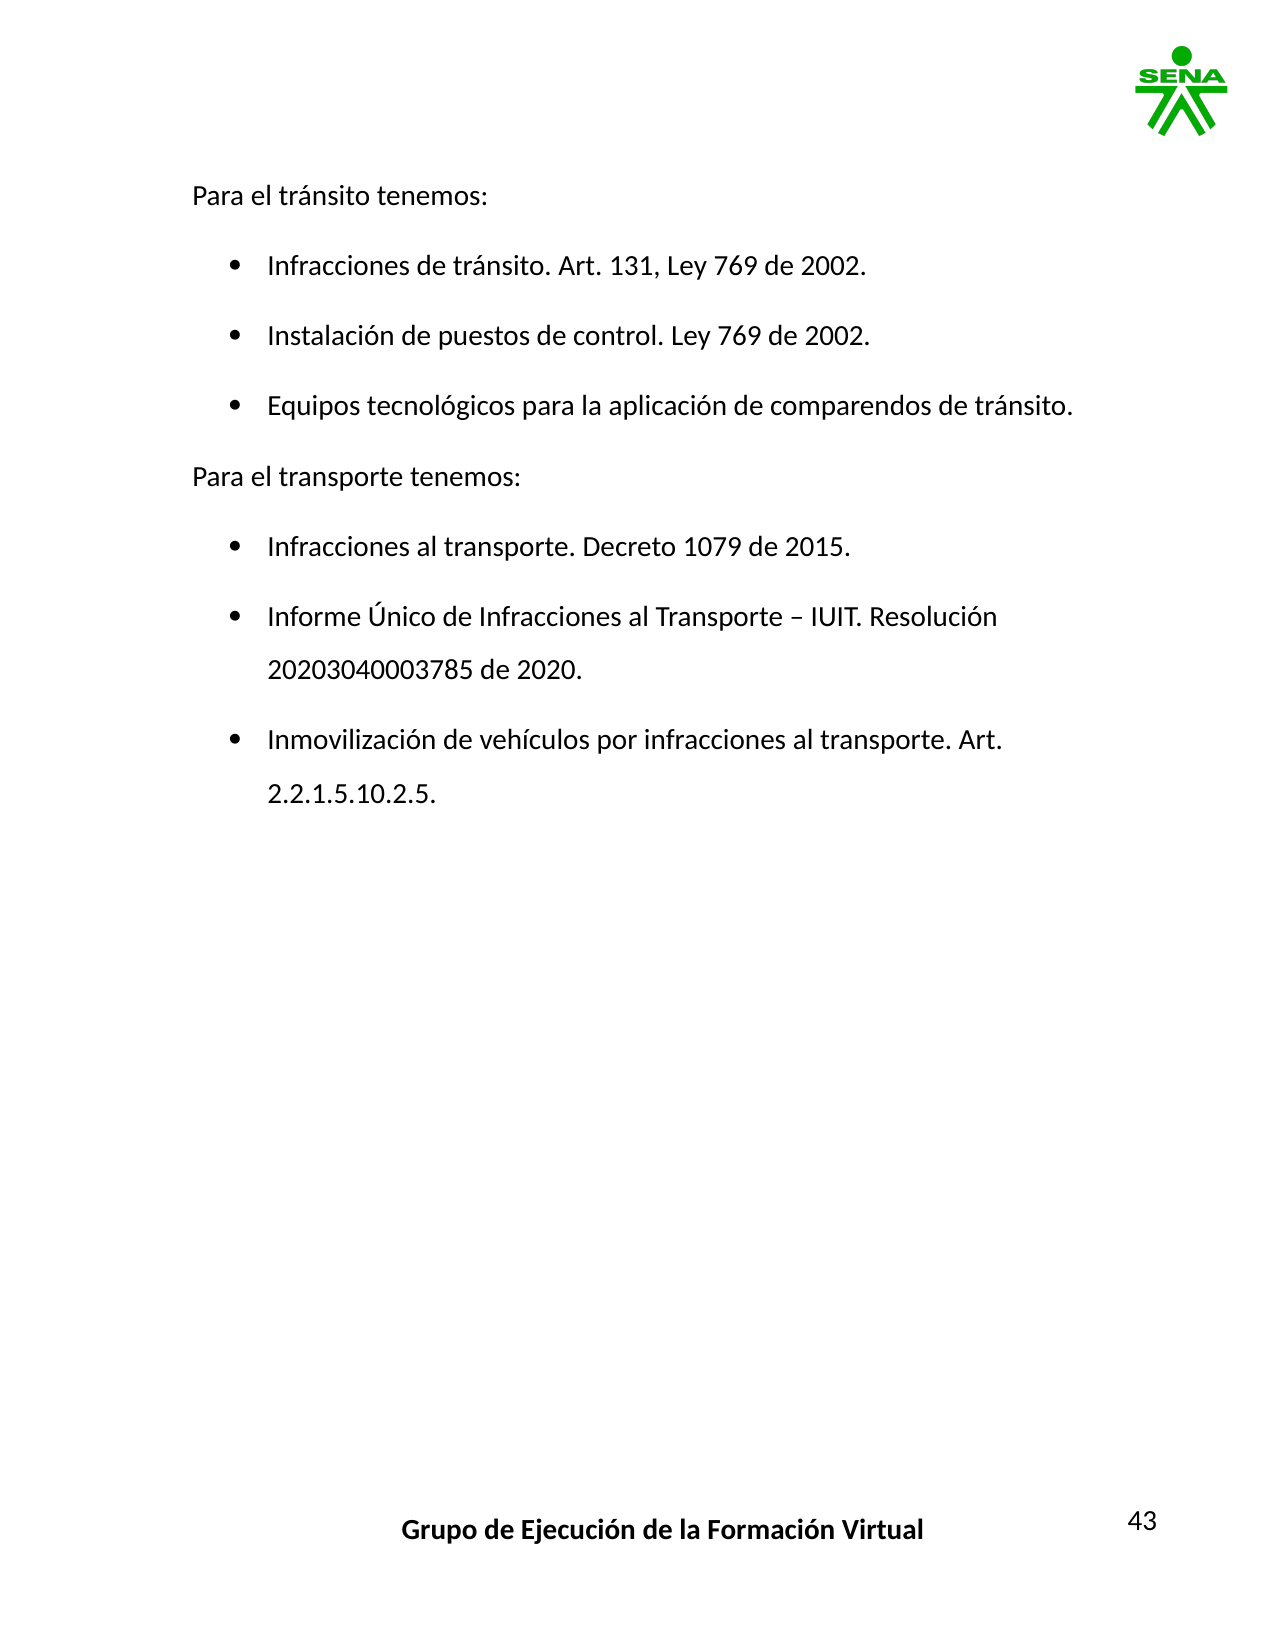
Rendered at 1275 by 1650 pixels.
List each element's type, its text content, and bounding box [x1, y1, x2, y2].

list Equipos tecnológicos para la aplicación de comparendos de tránsito. [230, 387, 1157, 423]
list Infracciones al transporte. Decreto 1079 de 2015. [230, 528, 1157, 563]
text Para el tránsito tenemos: [118, 177, 1157, 213]
picture [1135, 46, 1228, 136]
list Instalación de puestos de control. Ley 769 de 2002. [230, 317, 1157, 353]
list Infracciones de tránsito. Art. 131, Ley 769 de 2002. [230, 247, 1157, 283]
text Para el transporte tenemos: [118, 458, 1157, 493]
list Informe Único de Infracciones al Transporte – IUIT. Resolución 20203040003785 de 2020. [230, 598, 1157, 687]
list Inmovilización de vehículos por infracciones al transporte. Art. 2.2.1.5.10.2.5. [230, 721, 1157, 810]
